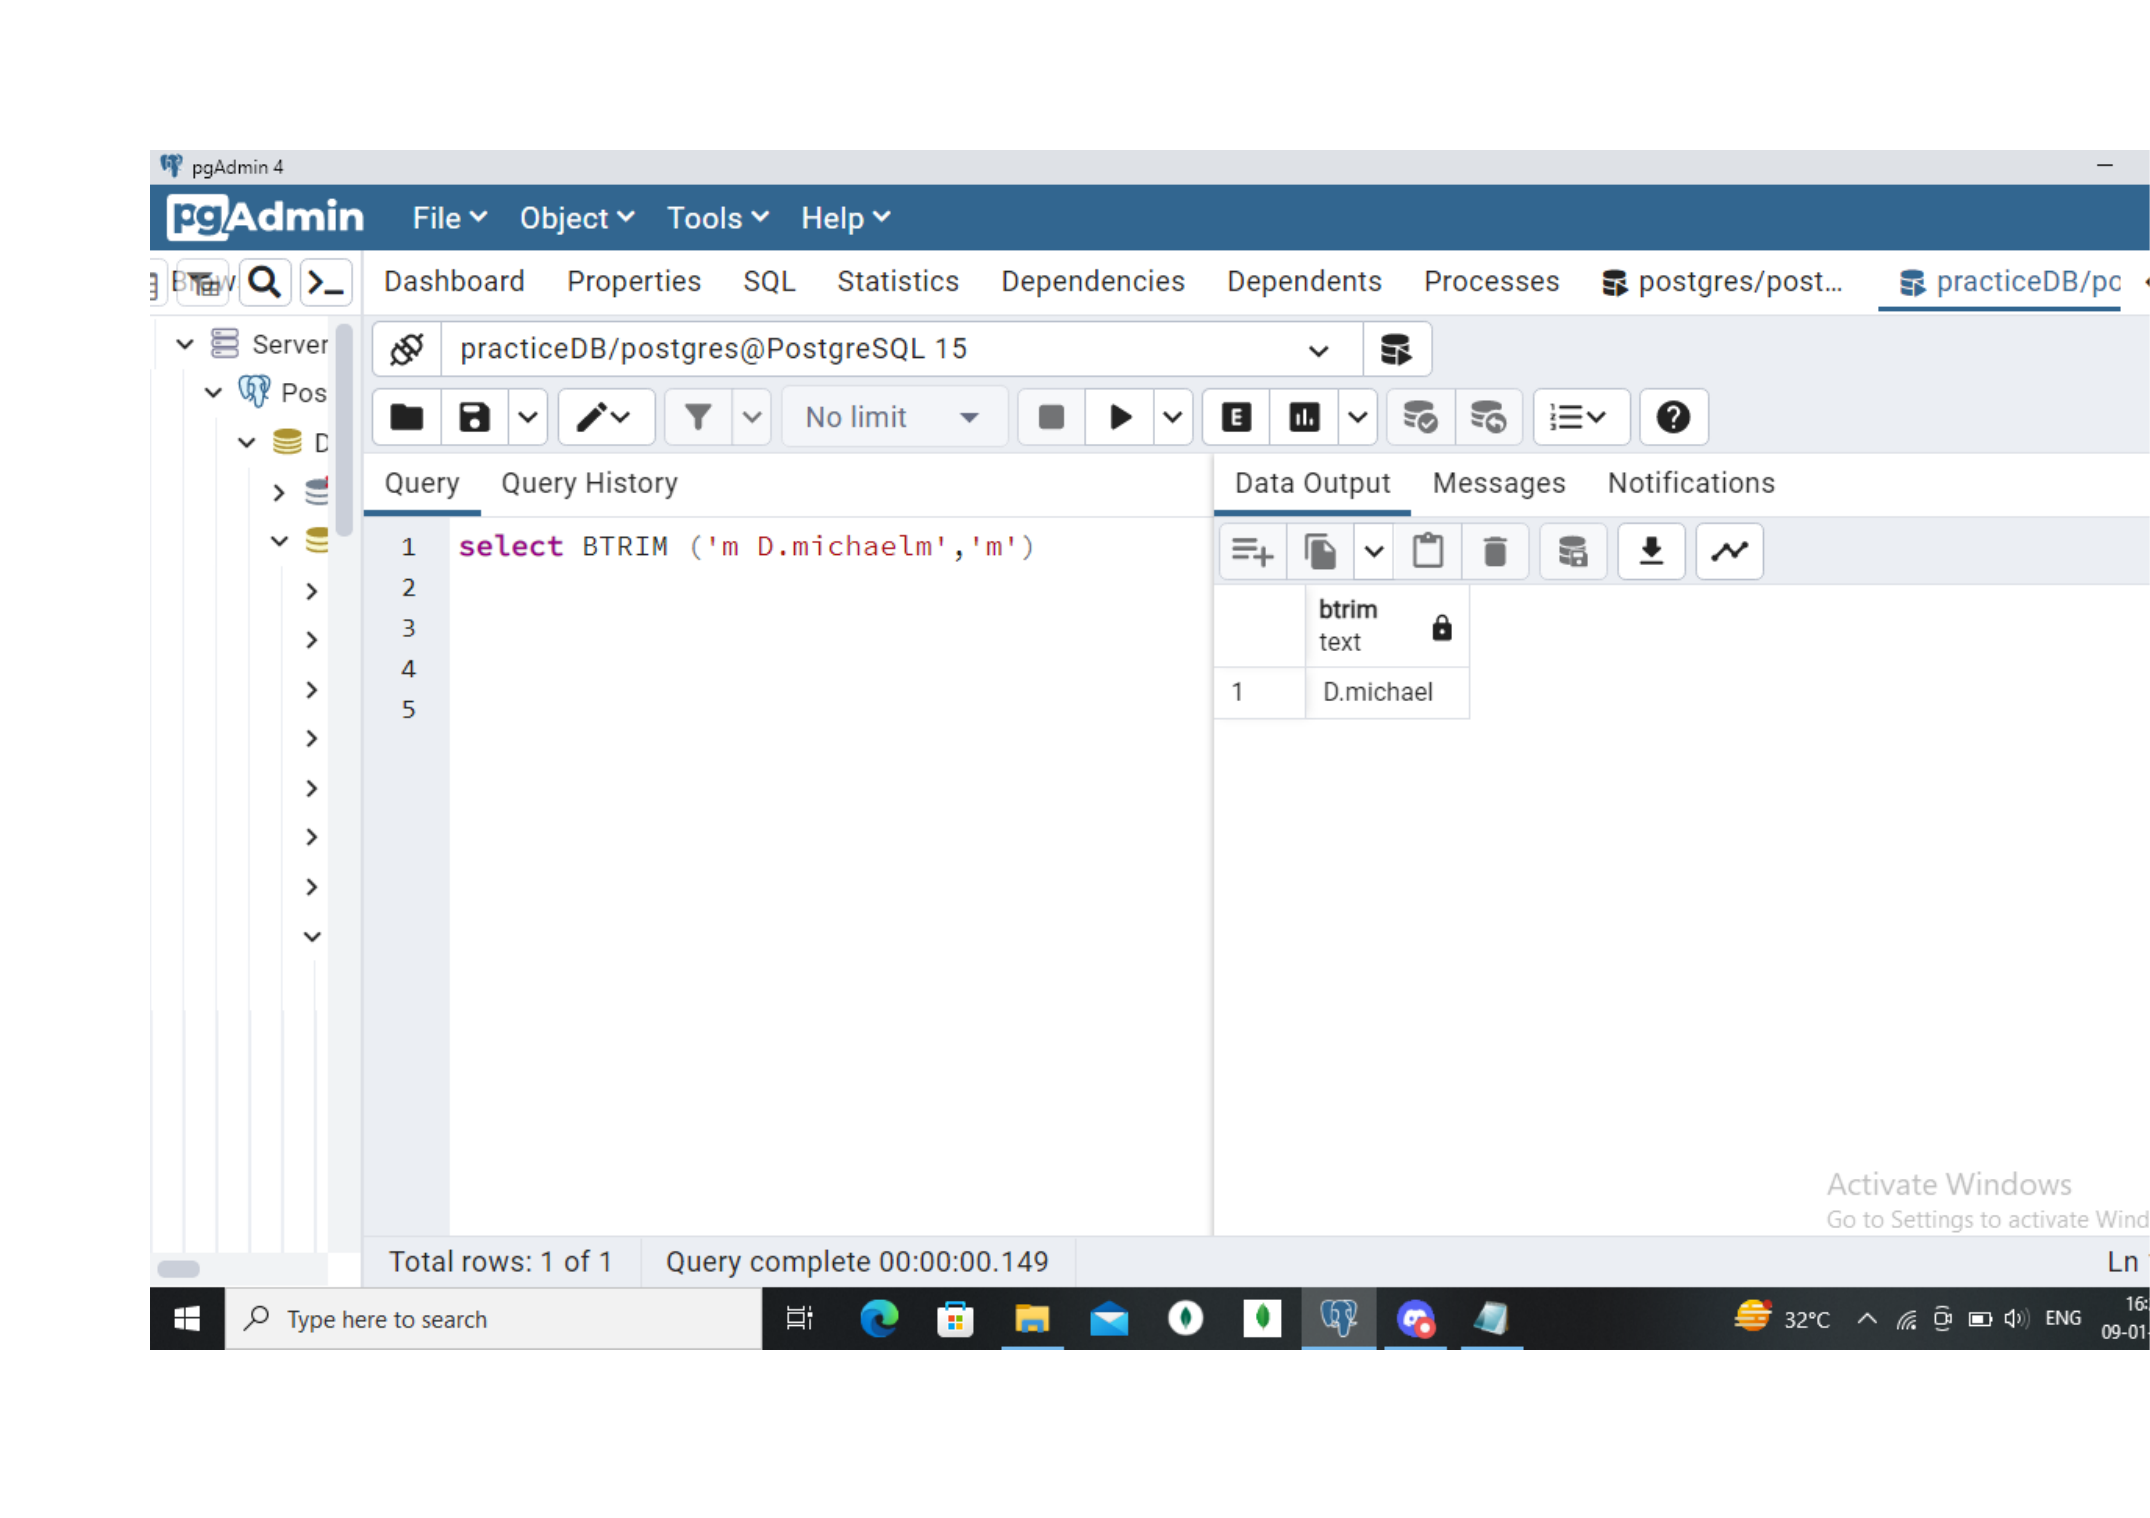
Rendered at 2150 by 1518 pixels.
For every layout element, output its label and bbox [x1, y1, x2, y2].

picture [150, 150, 2150, 1350]
